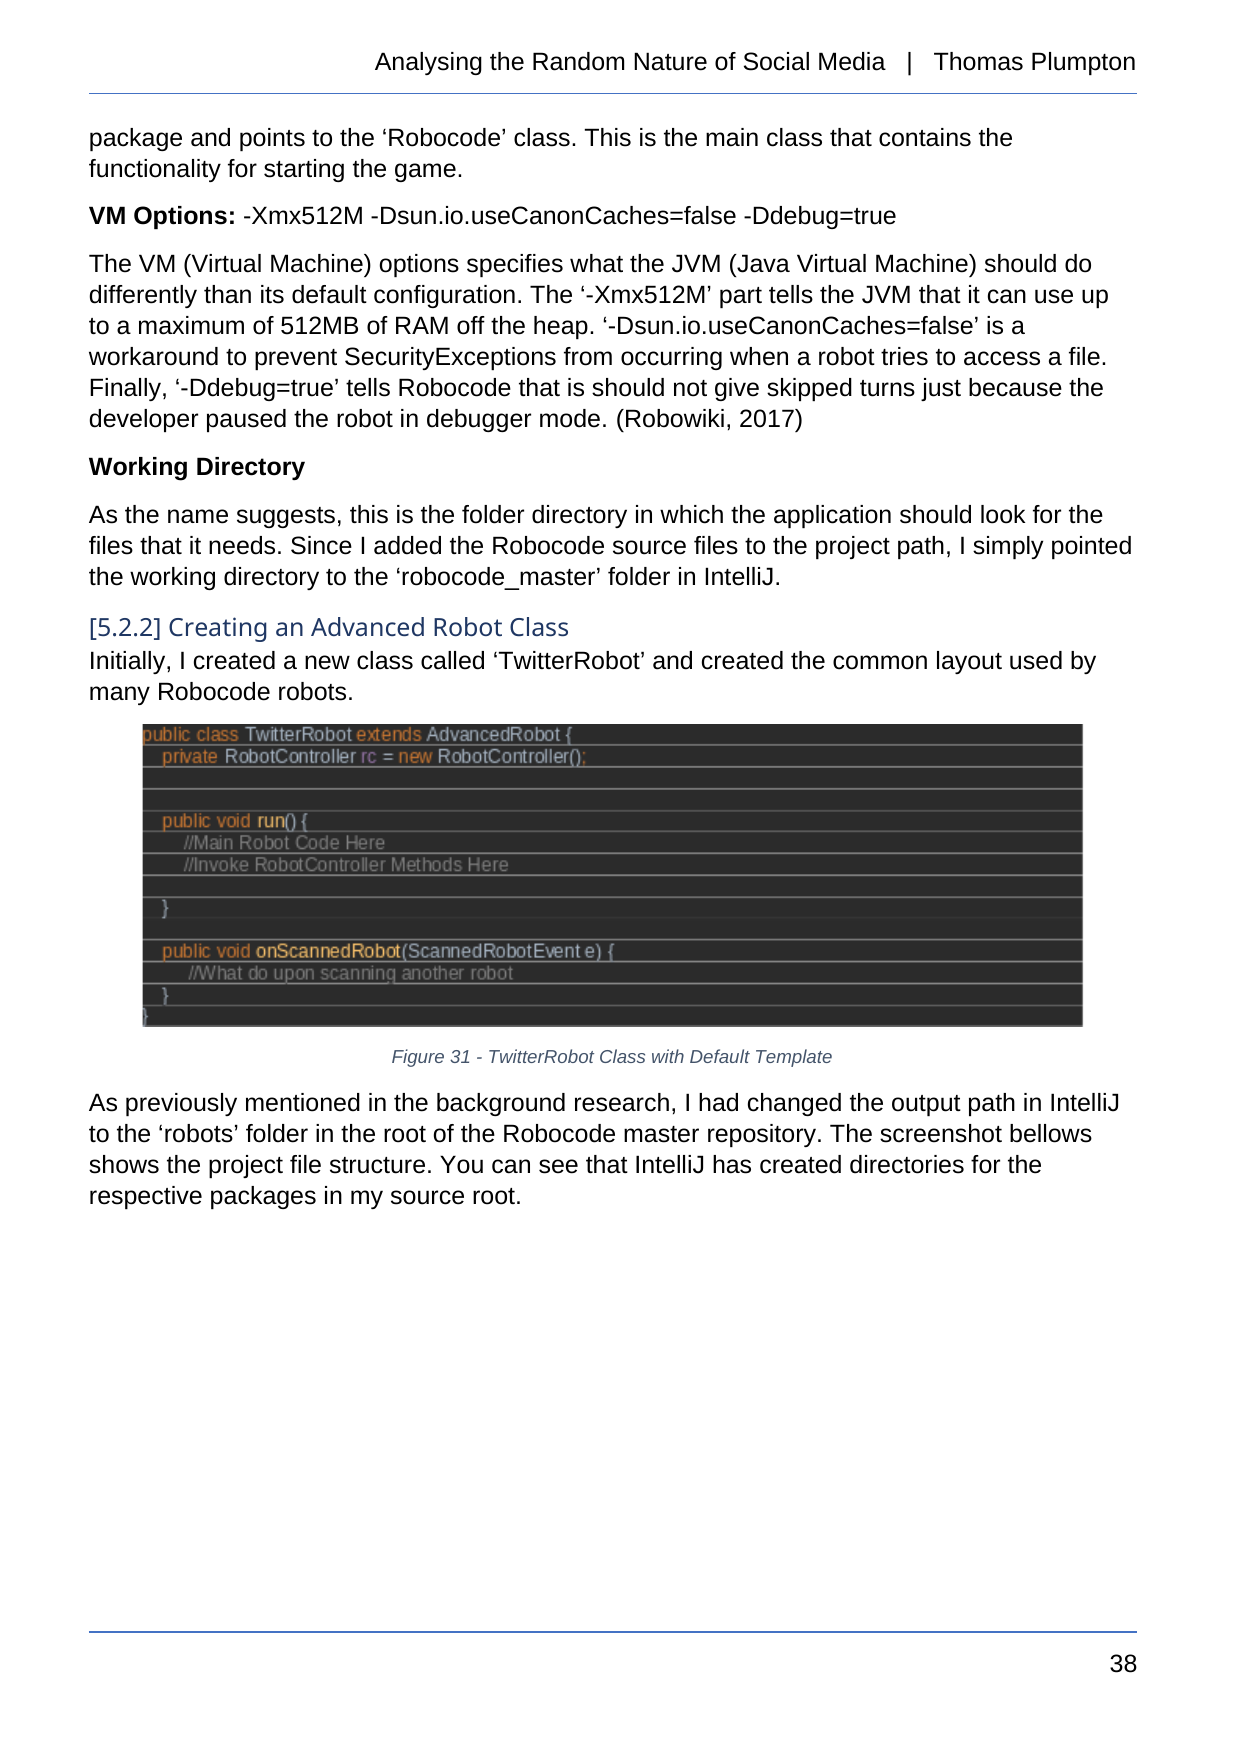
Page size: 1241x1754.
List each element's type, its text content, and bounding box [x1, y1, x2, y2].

subtitle [5.2.2] Creating an Advanced Robot Class [89, 609, 1137, 643]
text Initially, I created a new class called ‘TwitterRobot’ and created the common layout used by many Robocode robots. [89, 646, 1137, 706]
text The VM (Virtual Machine) options specifies what the JVM (Java Virtual Machine) should do differently than its default configuration. The ‘-Xmx512M’ part tells the JVM that it can use up to a maximum of 512MB of RAM off the heap. ‘-Dsun.io.useCanonCaches=false’ is a workaround to prevent SecurityExceptions from occurring when a robot tries to access a file. Finally, ‘-Ddebug=true’ tells Robocode that is should not give skipped turns just because the developer paused the robot in debugger mode. [89, 249, 1137, 433]
text As the name suggests, this is the folder directory in which the application should look for the files that it needs. Since I added the Robocode source files to the project path, I simply pointed the working directory to the ‘robocode_master’ folder in IntelliJ. [89, 499, 1137, 590]
text As previously mentioned in the background research, I had changed the output path in IntelliJ to the ‘robots’ folder in the root of the Robocode master repository. The screenshot bellows shows the project file structure. You can see that IntelliJ has created directories for the respective packages in my source root. [89, 1088, 1137, 1210]
text VM Options: -Xmx512M -Dsun.io.useCanonCaches=false -Ddebug=true [89, 201, 1137, 230]
text Working Directory [89, 452, 1137, 481]
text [89, 122, 1137, 182]
